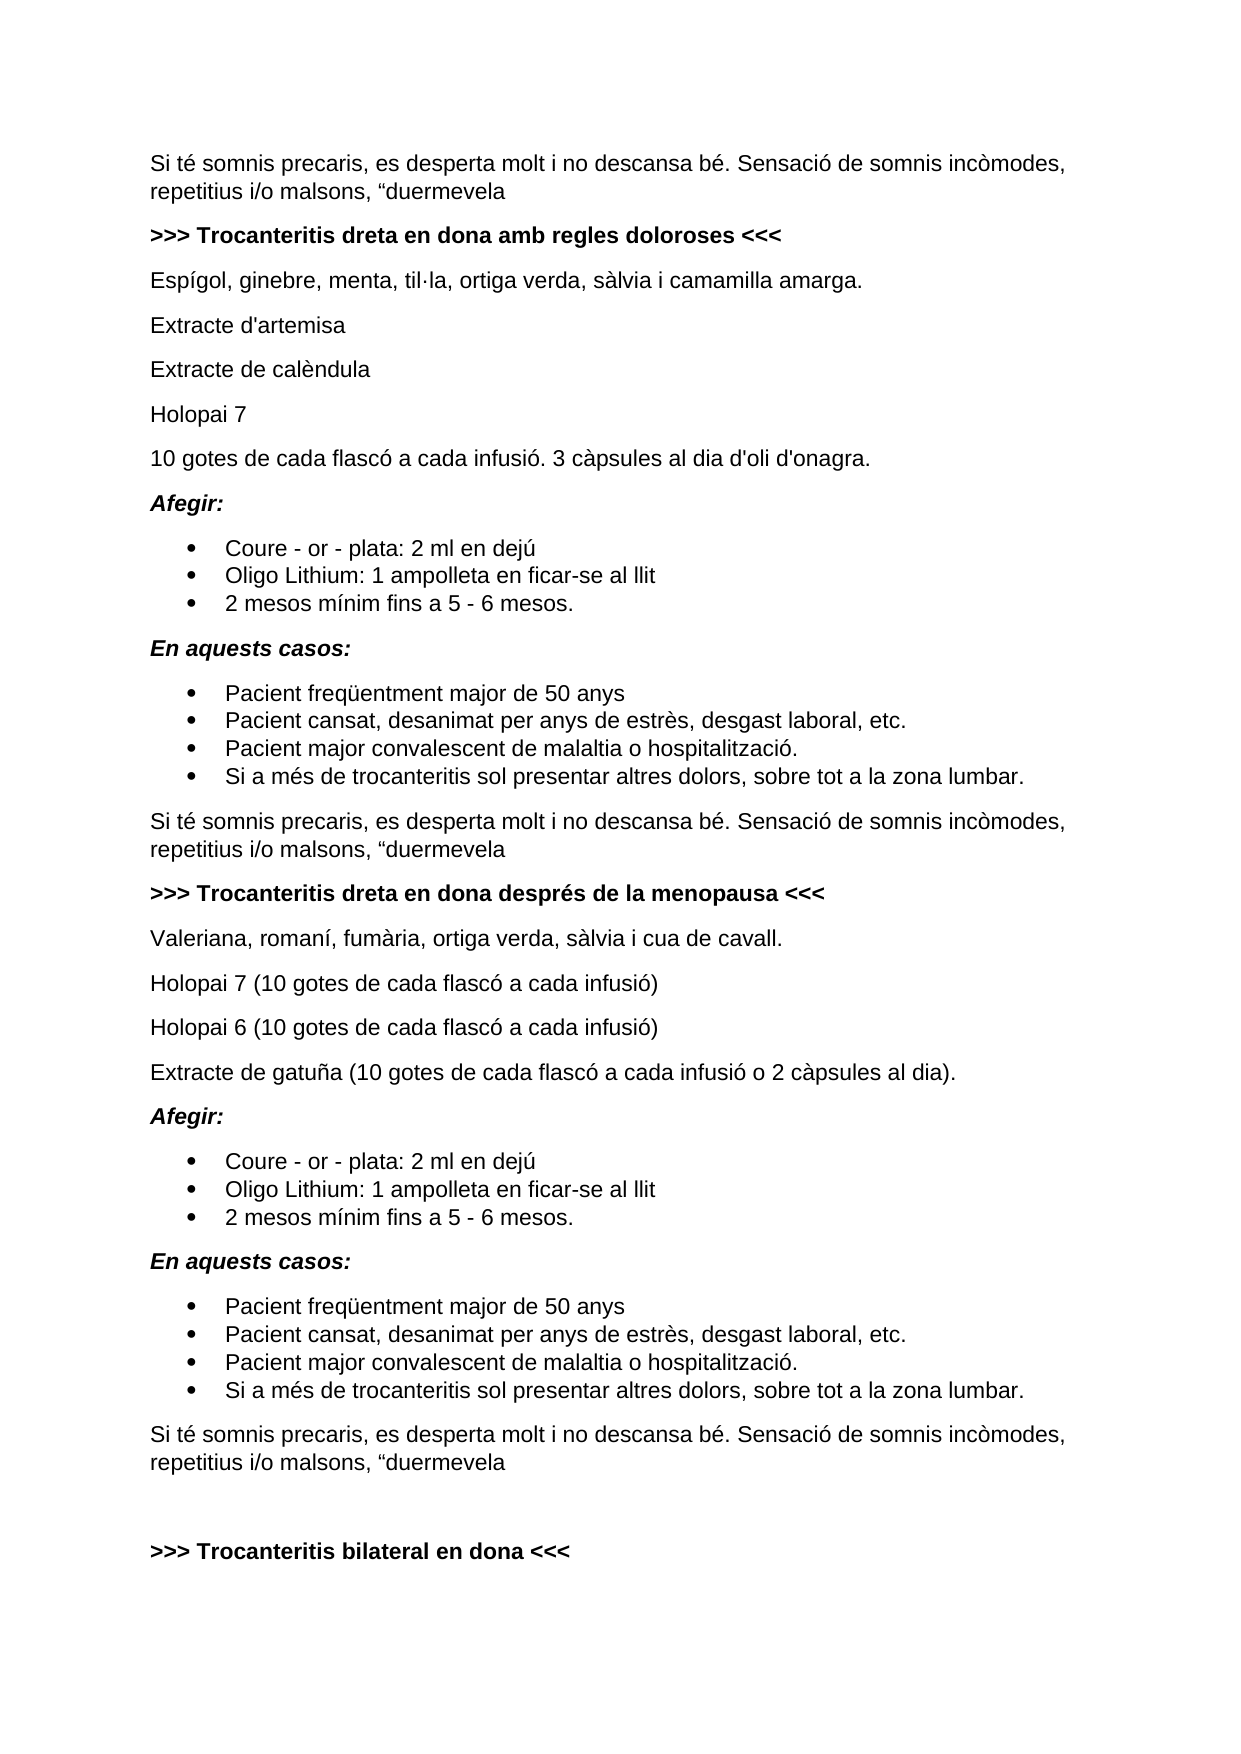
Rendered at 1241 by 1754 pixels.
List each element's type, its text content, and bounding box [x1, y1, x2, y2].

text Si té somnis precaris, es desperta molt i no descansa bé. Sensació de somnis incòmodes, repetitius i/o malsons, “duermevela [150, 150, 1090, 204]
text Extracte de calèndula [150, 356, 1090, 383]
text Extracte d'artemisa [150, 312, 1090, 338]
list Coure - or - plata: 2 ml en dejú [187, 534, 1090, 561]
text >>> Trocanteritis dreta en dona amb regles doloroses <<< [150, 222, 1090, 249]
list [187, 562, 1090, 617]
text 10 gotes de cada flascó a cada infusió. 3 càpsules al dia d'oli d'onagra. [150, 445, 1090, 472]
text Espígol, ginebre, menta, til·la, ortiga verda, sàlvia i camamilla amarga. [150, 267, 1090, 293]
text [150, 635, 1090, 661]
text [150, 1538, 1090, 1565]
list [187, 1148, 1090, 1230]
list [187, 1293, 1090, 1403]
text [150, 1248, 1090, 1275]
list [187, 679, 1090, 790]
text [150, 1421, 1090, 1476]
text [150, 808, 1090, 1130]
text Afegir: [150, 490, 1090, 516]
text Holopai 7 [150, 401, 1090, 427]
